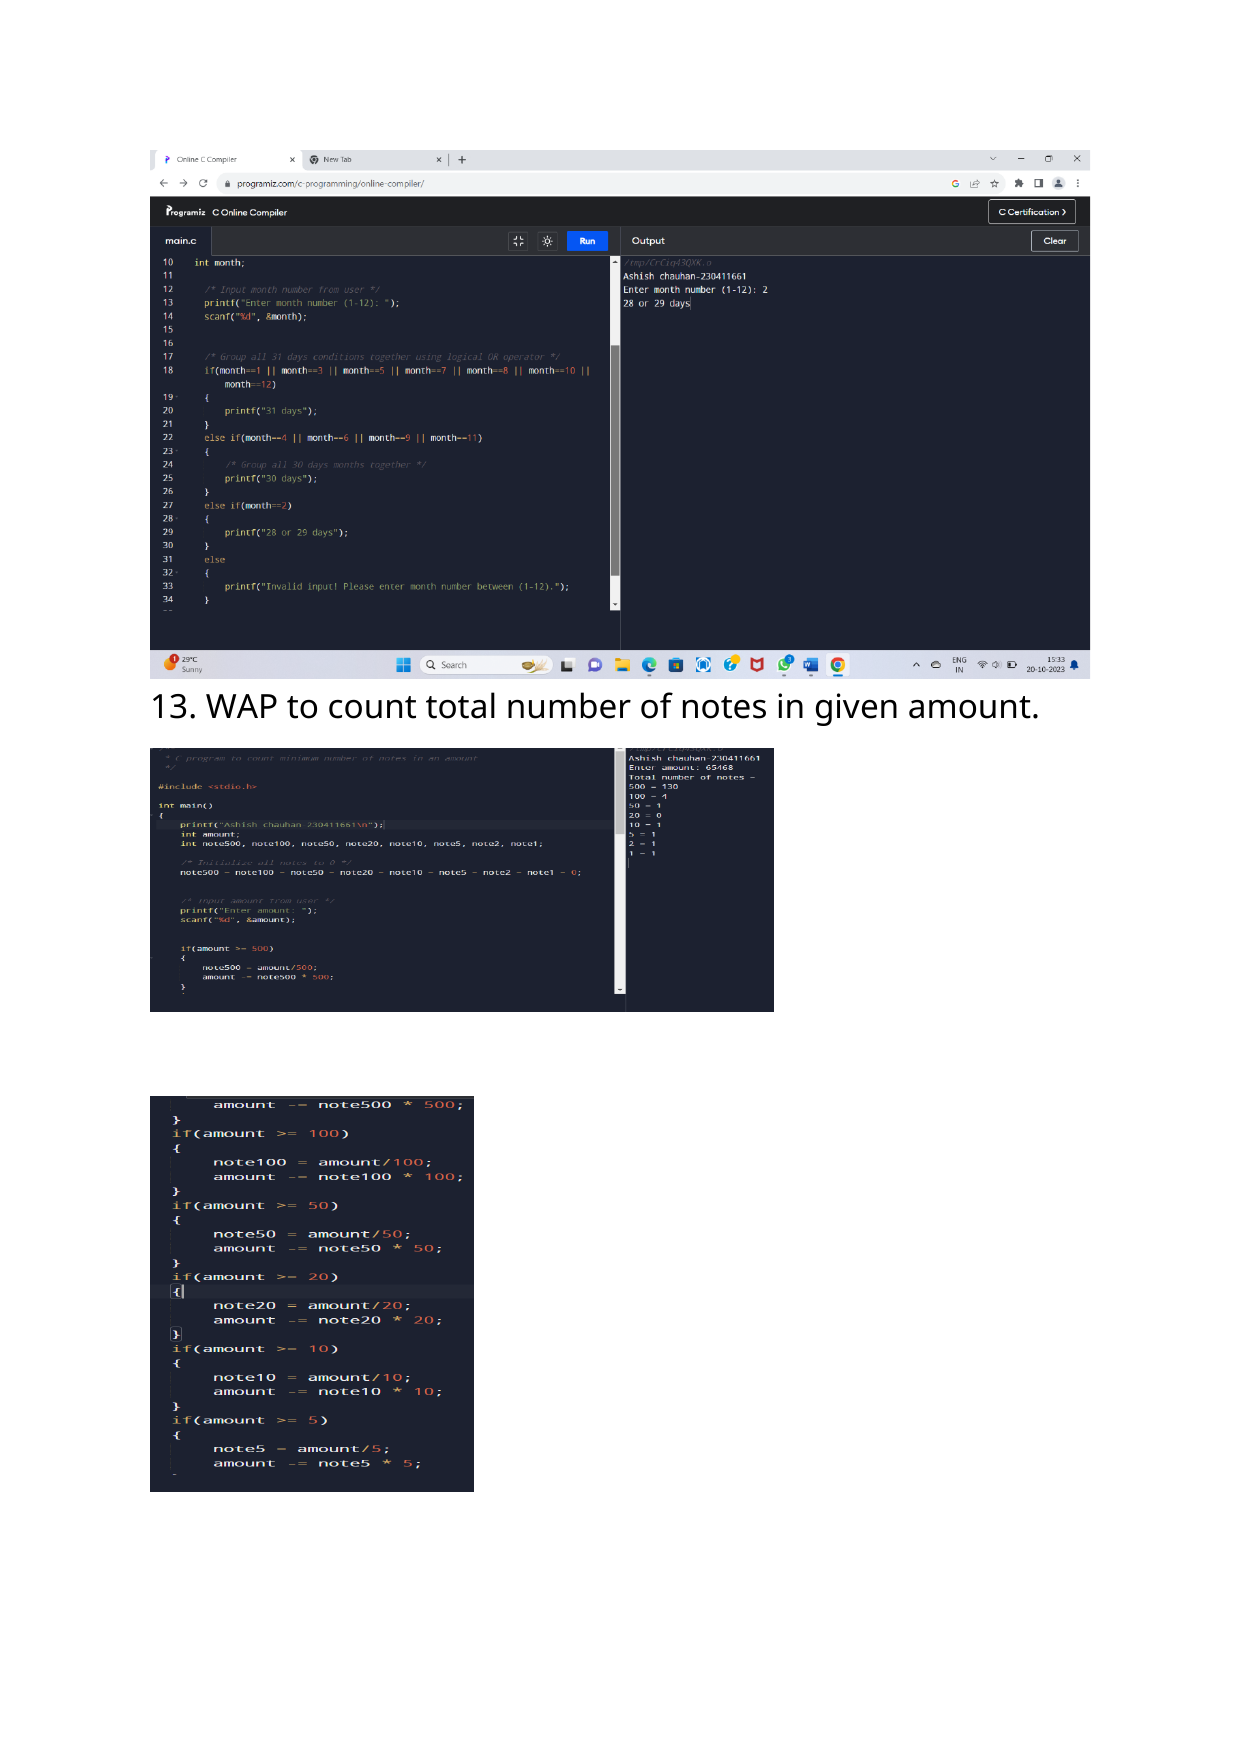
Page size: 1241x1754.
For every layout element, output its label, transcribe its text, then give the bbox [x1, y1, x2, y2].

picture [150, 150, 1091, 679]
picture [150, 748, 774, 1012]
picture [150, 1096, 474, 1492]
text 12. WAP to input month number and print number of days in that month.13. WAP to count total number of notes in given amount. [150, 679, 1090, 728]
